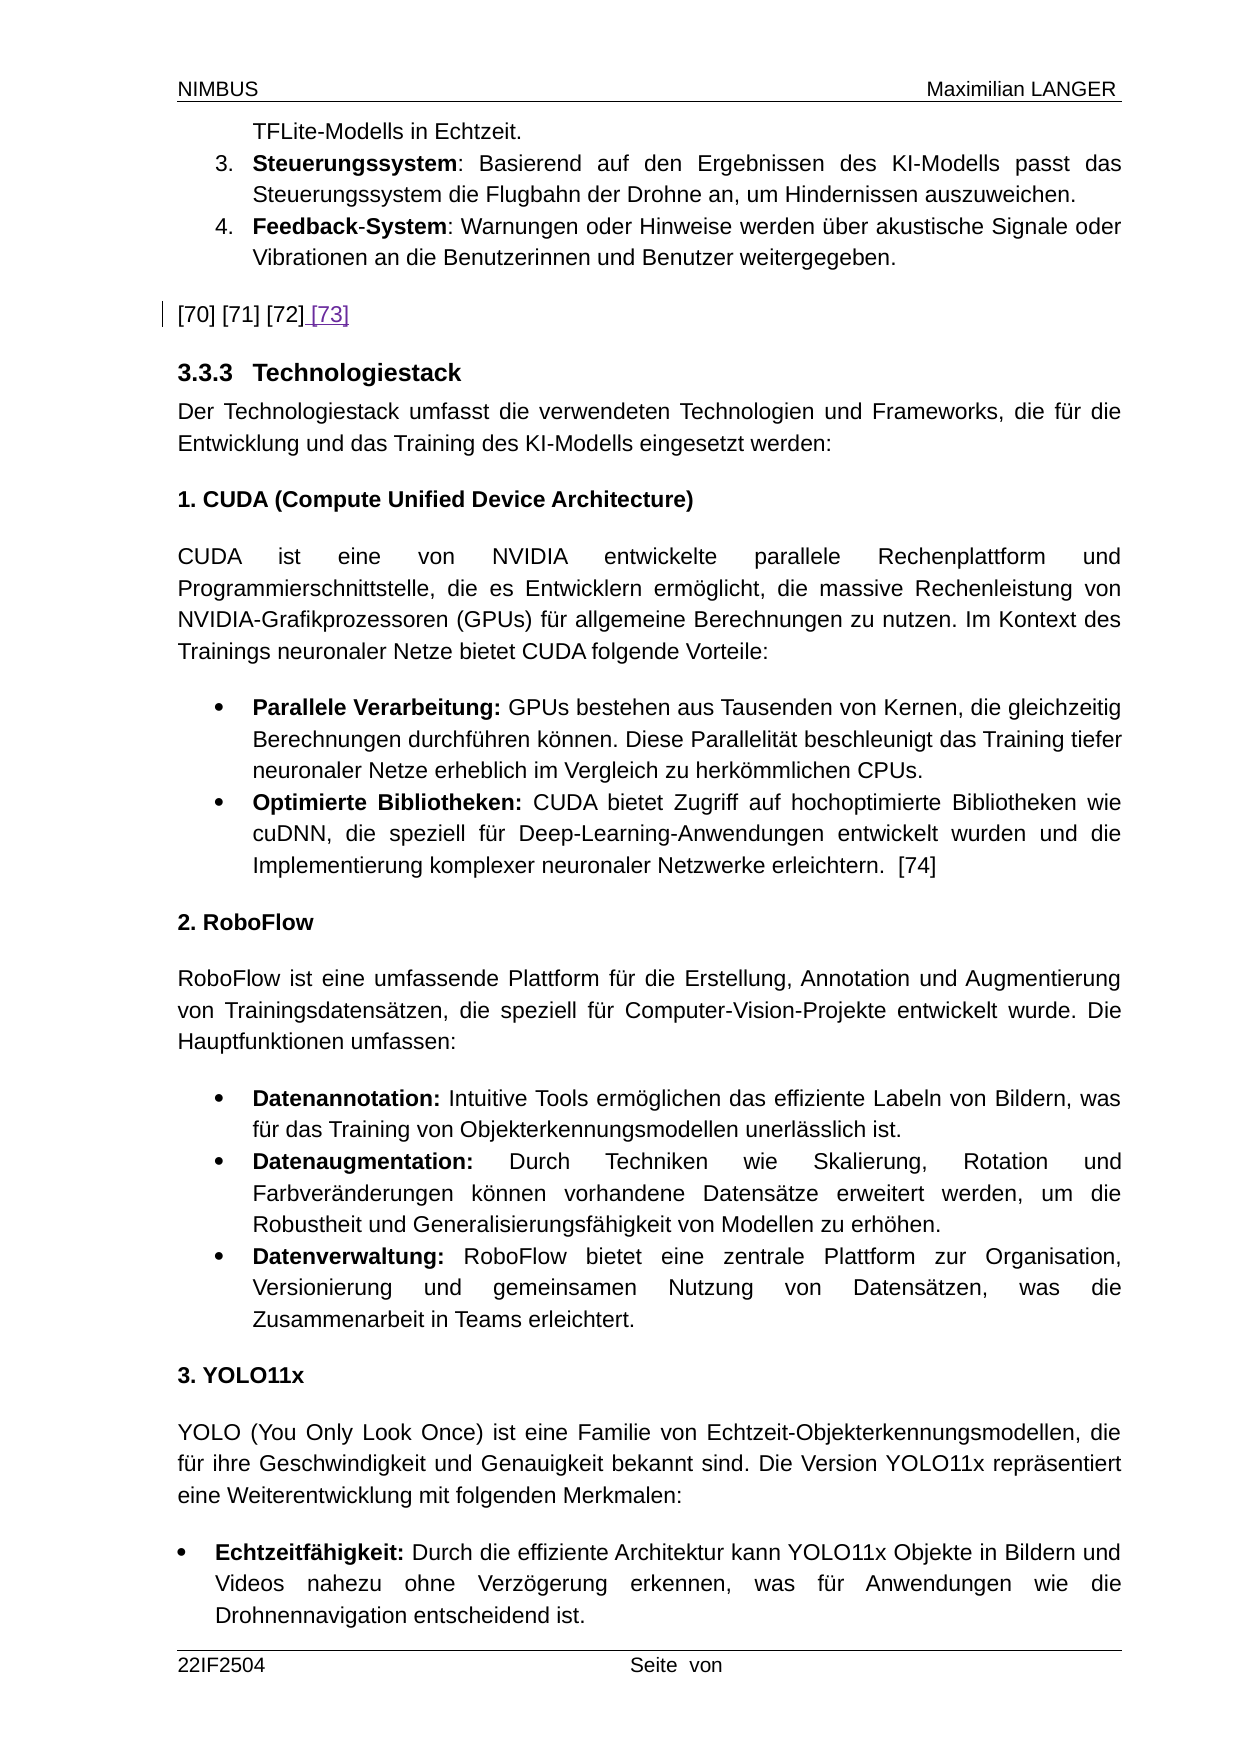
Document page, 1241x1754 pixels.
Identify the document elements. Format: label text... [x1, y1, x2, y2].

text 3. YOLO11x [177, 1362, 1122, 1389]
list Optimierte Bibliotheken: CUDA bietet Zugriff auf hochoptimierte Bibliotheken wie cuDNN, die speziell für Deep-Learning-Anwendungen entwickelt wurden und die Implementierung komplexer neuronaler Netzwerke erleichtern. ​ [215, 789, 1122, 878]
list Echtzeitfähigkeit: Durch die effiziente Architektur kann YOLO11x Objekte in Bildern und Videos nahezu ohne Verzögerung erkennen, was für Anwendungen wie die Drohnennavigation entscheidend ist.​ [177, 1538, 1122, 1628]
list Feedback-System: Warnungen oder Hinweise werden über akustische Signale oder Vibrationen an die Benutzerinnen und Benutzer weitergegeben. [215, 213, 1122, 271]
text Der Technologiestack umfasst die verwendeten Technologien und Frameworks, die für die Entwicklung und das Training des KI-Modells eingesetzt werden: [177, 398, 1122, 456]
list Datenannotation: Intuitive Tools ermöglichen das effiziente Labeln von Bildern, was für das Training von Objekterkennungsmodellen unerlässlich ist.​ [215, 1085, 1122, 1143]
list Parallele Verarbeitung: GPUs bestehen aus Tausenden von Kernen, die gleichzeitig Berechnungen durchführen können. Diese Parallelität beschleunigt das Training tiefer neuronaler Netze erheblich im Vergleich zu herkömmlichen CPUs. ​ [215, 694, 1122, 784]
text 1. CUDA (Compute Unified Device Architecture) [177, 486, 1122, 513]
list Steuerungssystem: Basierend auf den Ergebnissen des KI-Modells passt das Steuerungssystem die Flugbahn der Drohne an, um Hindernissen auszuweichen. [215, 150, 1122, 208]
text RoboFlow ist eine umfassende Plattform für die Erstellung, Annotation und Augmentierung von Trainingsdatensätzen, die speziell für Computer-Vision-Projekte entwickelt wurde. Die Hauptfunktionen umfassen:​ [177, 965, 1122, 1054]
subtitle Technologiestack [177, 357, 1122, 386]
text YOLO (You Only Look Once) ist eine Familie von Echtzeit-Objekterkennungsmodellen, die für ihre Geschwindigkeit und Genauigkeit bekannt sind. Die Version YOLO11x repräsentiert eine Weiterentwicklung mit folgenden Merkmalen:​ [177, 1419, 1122, 1508]
text CUDA ist eine von NVIDIA entwickelte parallele Rechenplattform und Programmierschnittstelle, die es Entwicklern ermöglicht, die massive Rechenleistung von NVIDIA-Grafikprozessoren (GPUs) für allgemeine Berechnungen zu nutzen. Im Kontext des Trainings neuronaler Netze bietet CUDA folgende Vorteile:​ [177, 543, 1122, 664]
list Datenaugmentation: Durch Techniken wie Skalierung, Rotation und Farbveränderungen können vorhandene Datensätze erweitert werden, um die Robustheit und Generalisierungsfähigkeit von Modellen zu erhöhen.​ [215, 1148, 1122, 1237]
list Datenverwaltung: RoboFlow bietet eine zentrale Plattform zur Organisation, Versionierung und gemeinsamen Nutzung von Datensätzen, was die Zusammenarbeit in Teams erleichtert.​ [215, 1243, 1122, 1332]
text 2. RoboFlow [177, 908, 1122, 935]
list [215, 118, 1122, 144]
